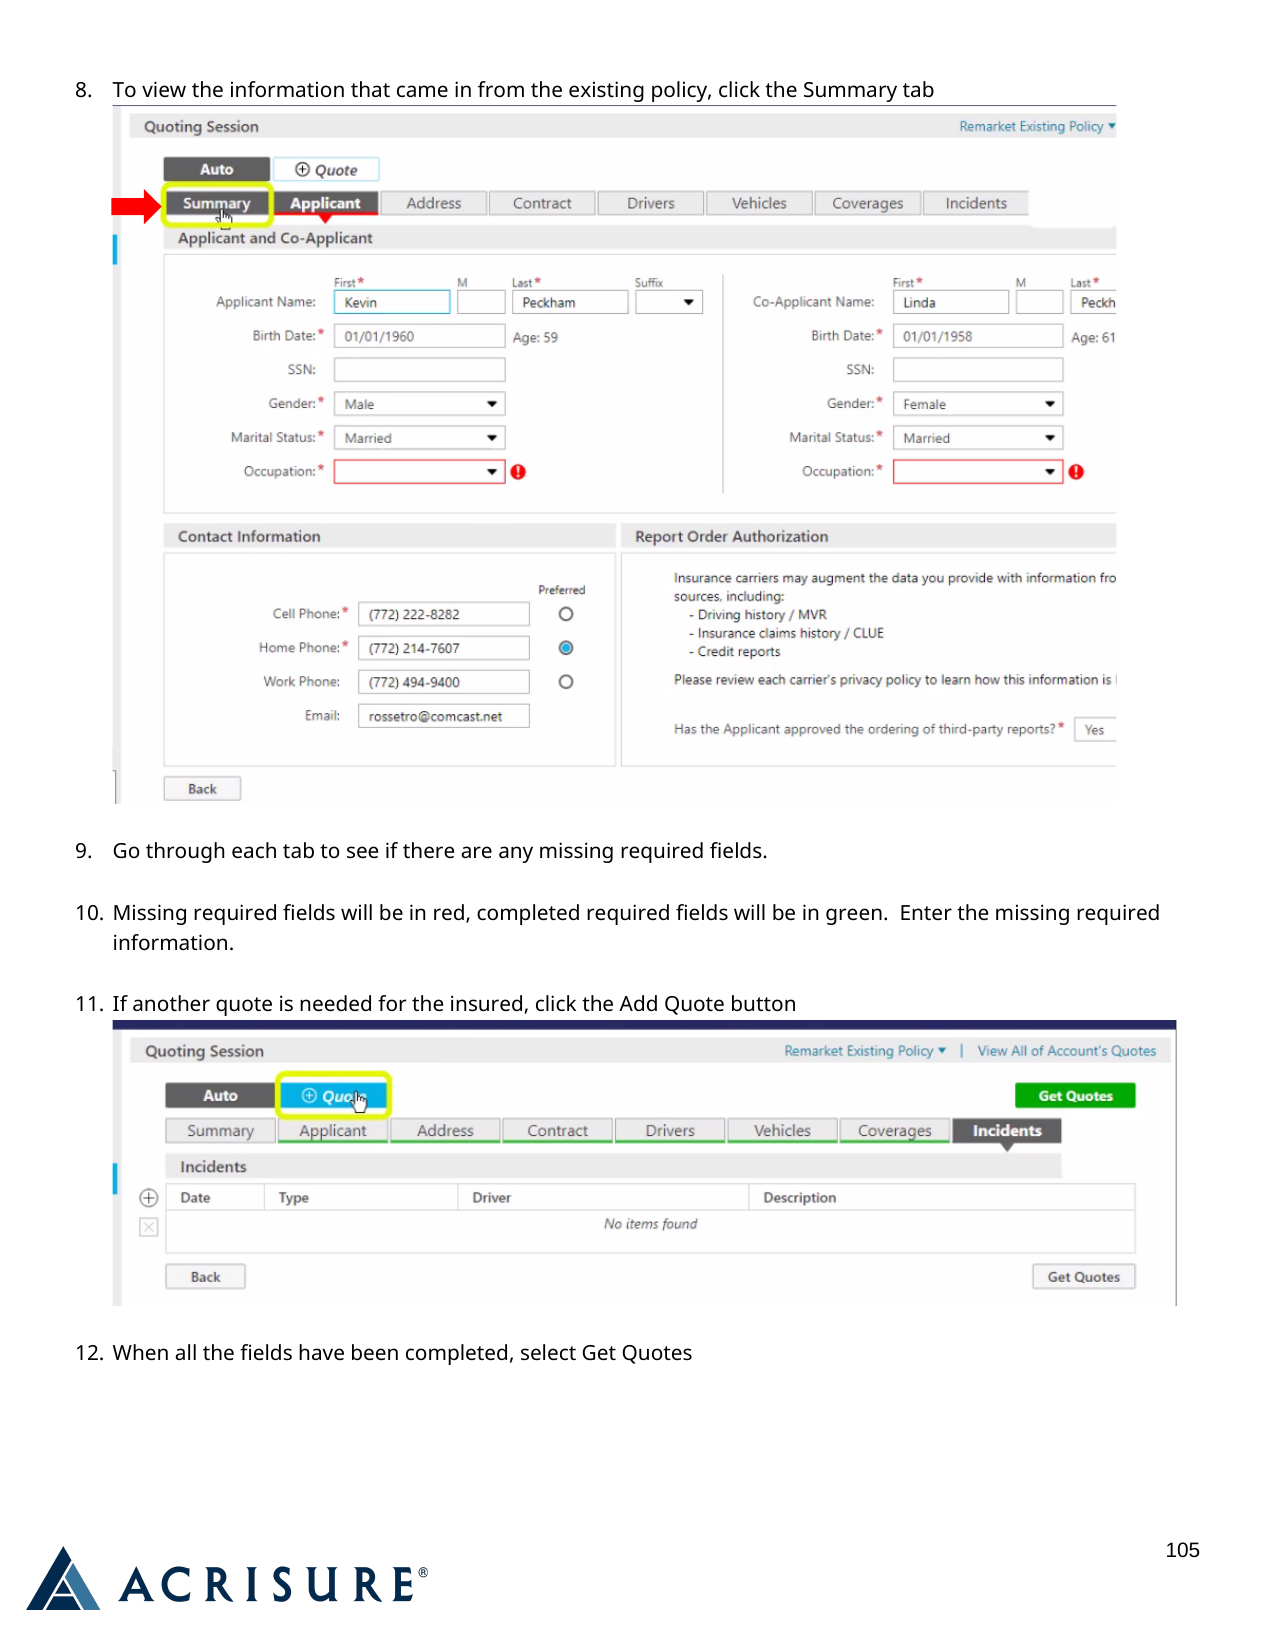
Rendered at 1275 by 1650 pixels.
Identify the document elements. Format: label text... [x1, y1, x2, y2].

picture [26, 1546, 428, 1610]
list Missing required fields will be in red, completed required fields will be in green. Enter the missing required information. [75, 898, 1200, 987]
list If another quote is needed for the insured, click the Add Quote button [75, 989, 1200, 1018]
picture [112, 105, 1117, 804]
list When all the fields have been completed, select Get Quotes [75, 1338, 1200, 1367]
picture [112, 1020, 1177, 1306]
list Go through each tab to see if there are any missing required fields. [75, 836, 1200, 896]
